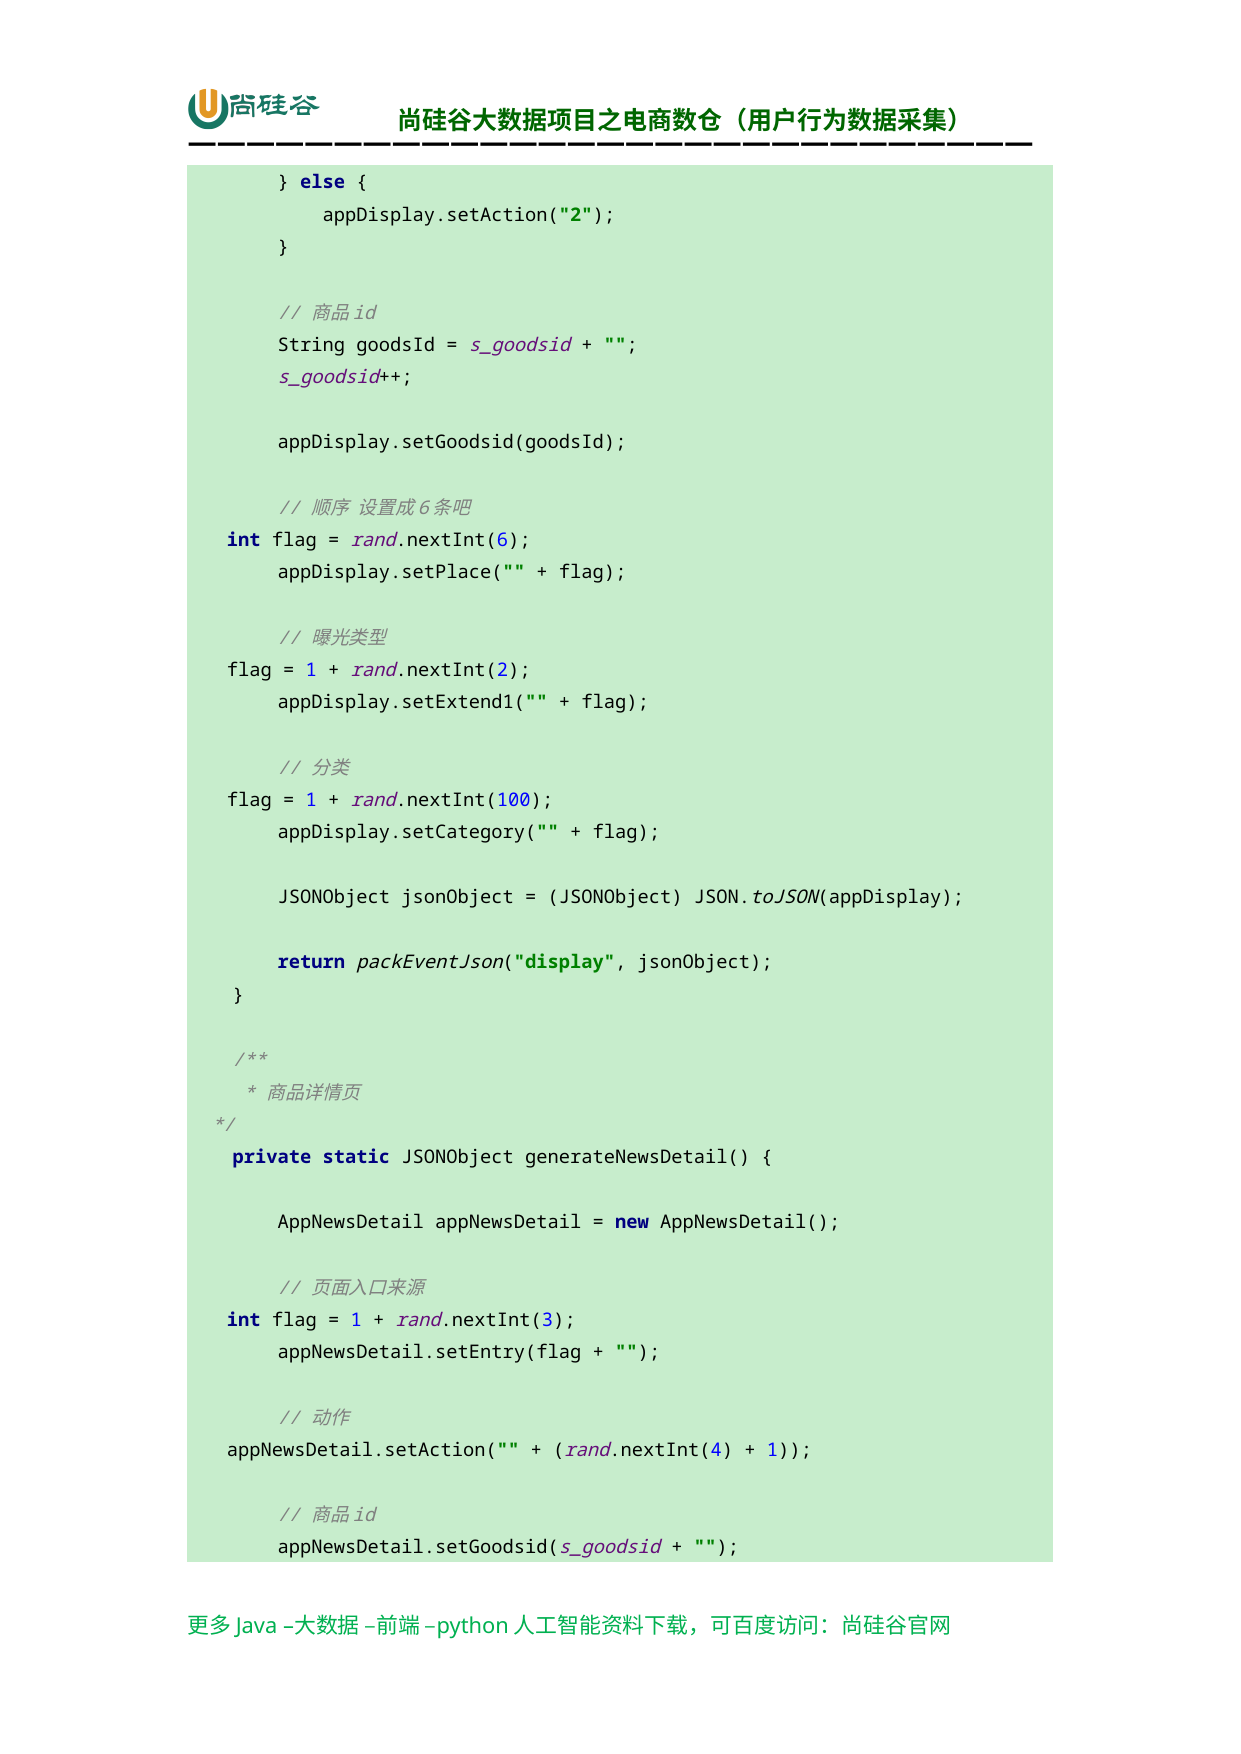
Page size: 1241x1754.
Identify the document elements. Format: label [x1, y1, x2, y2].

picture [187, 88, 321, 130]
text [187, 165, 1053, 1562]
